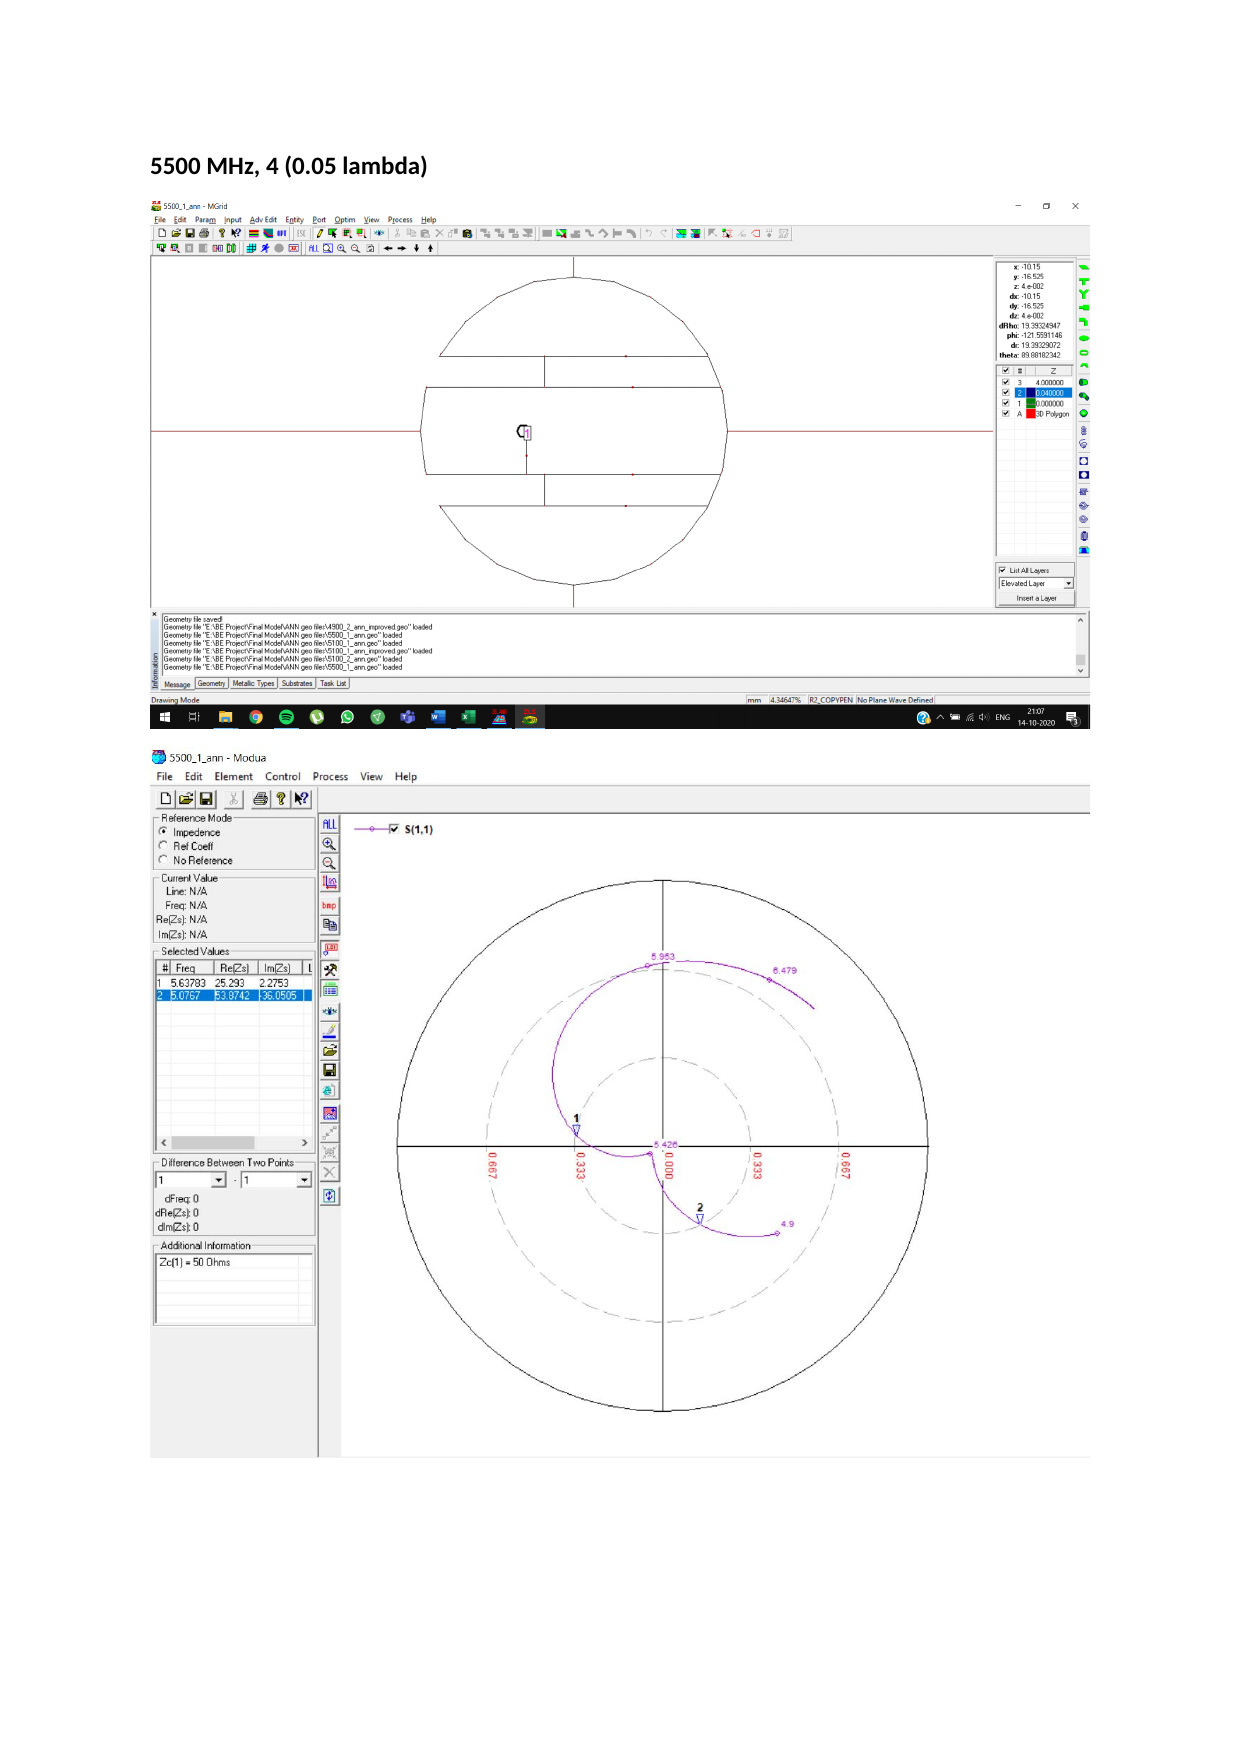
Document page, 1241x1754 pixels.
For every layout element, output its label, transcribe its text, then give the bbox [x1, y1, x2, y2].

picture [150, 747, 1091, 1458]
text 5500 MHz, 4 (0.05 lambda) [150, 150, 1090, 181]
picture [150, 199, 1091, 729]
